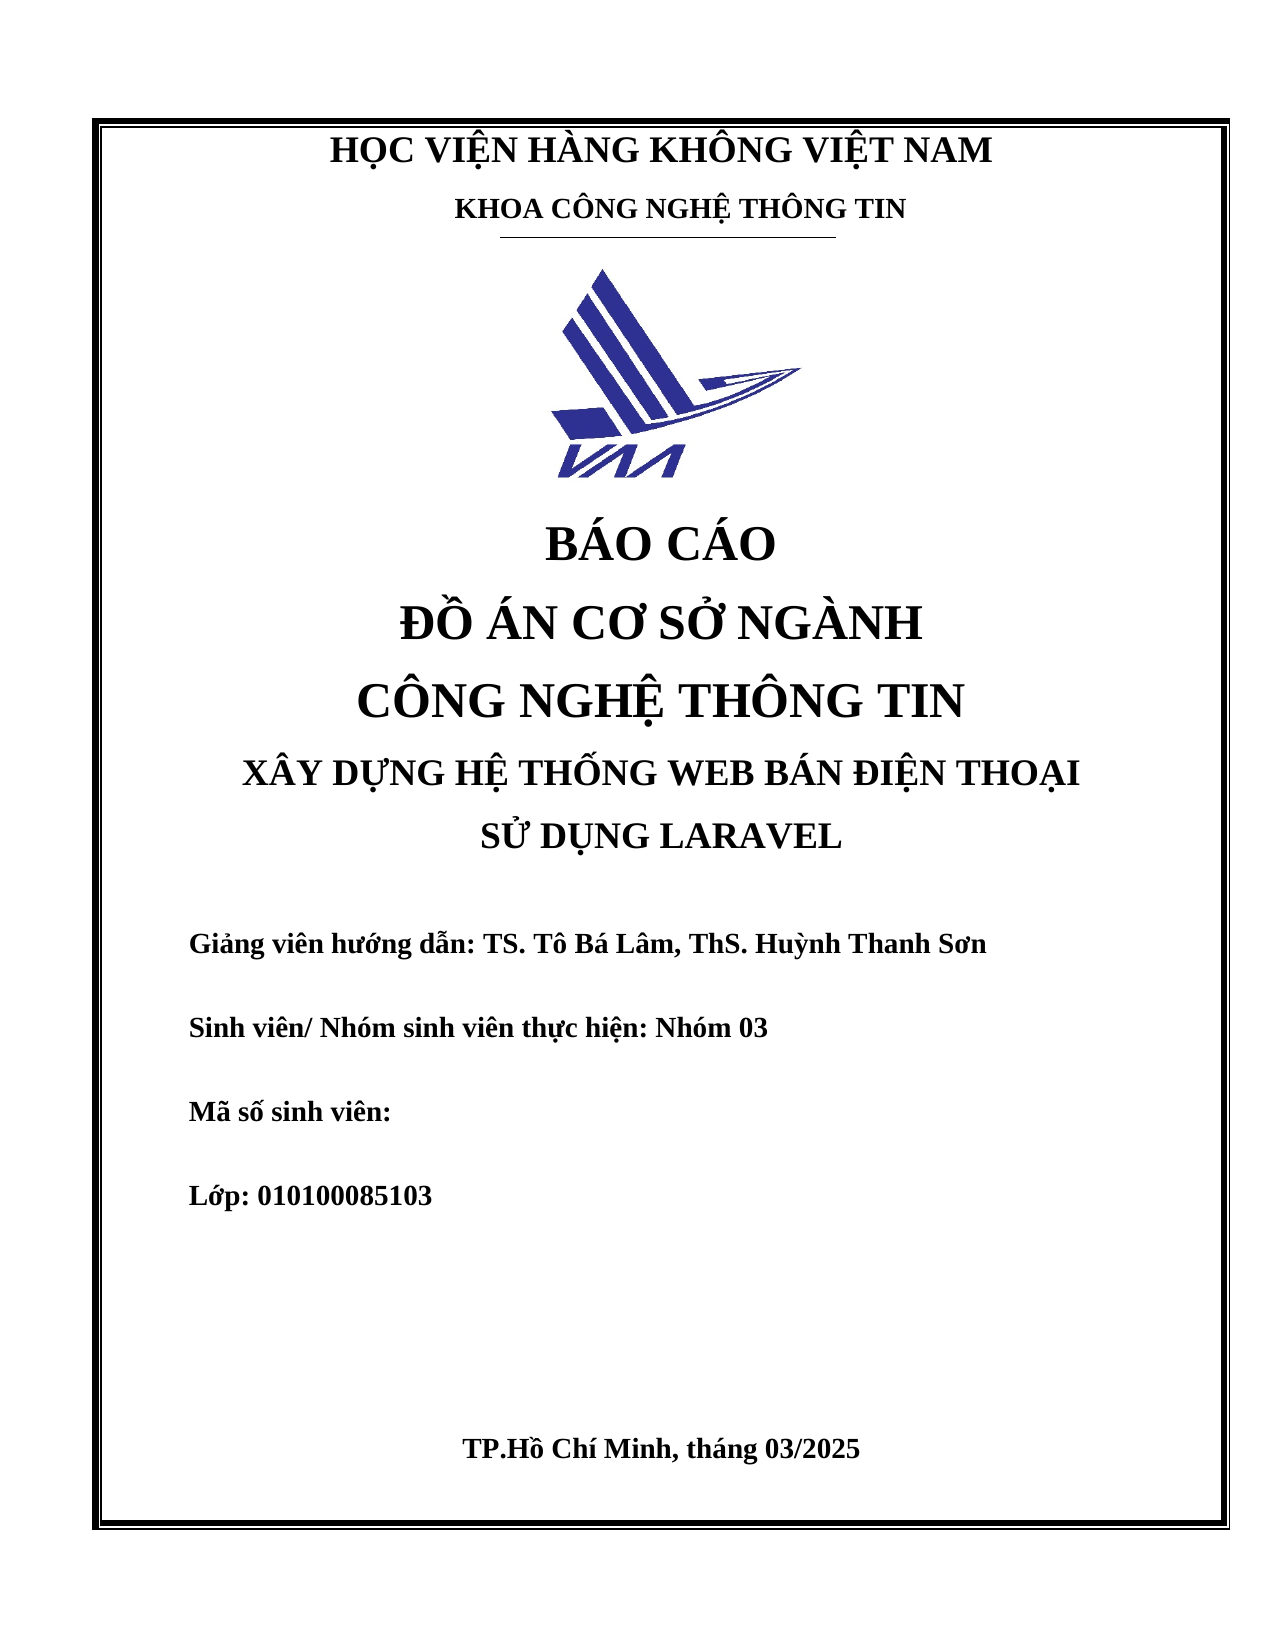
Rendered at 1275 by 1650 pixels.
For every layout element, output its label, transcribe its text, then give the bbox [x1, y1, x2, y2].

table_header HỌC VIỆN HÀNG KHÔNG VIỆT NAM KHOA CÔNG NGHỆ THÔNG TIN BÁO CÁO ĐỒ ÁN CƠ SỞ NGÀNH CÔNG NGHỆ THÔNG TIN XÂY DỰNG HỆ THỐNG WEB BÁN ĐIỆN THOẠI SỬ DỤNG LARAVEL Giảng viên hướng dẫn: TS. Tô Bá Lâm, ThS. Huỳnh Thanh Sơn Sinh viên/ Nhóm sinh viên thực hiện: Nhóm 03 Mã số sinh viên: Lớp: 010100085103 TP.Hồ Chí Minh, tháng 03/2025 [102, 128, 1221, 1520]
picture [541, 263, 810, 484]
